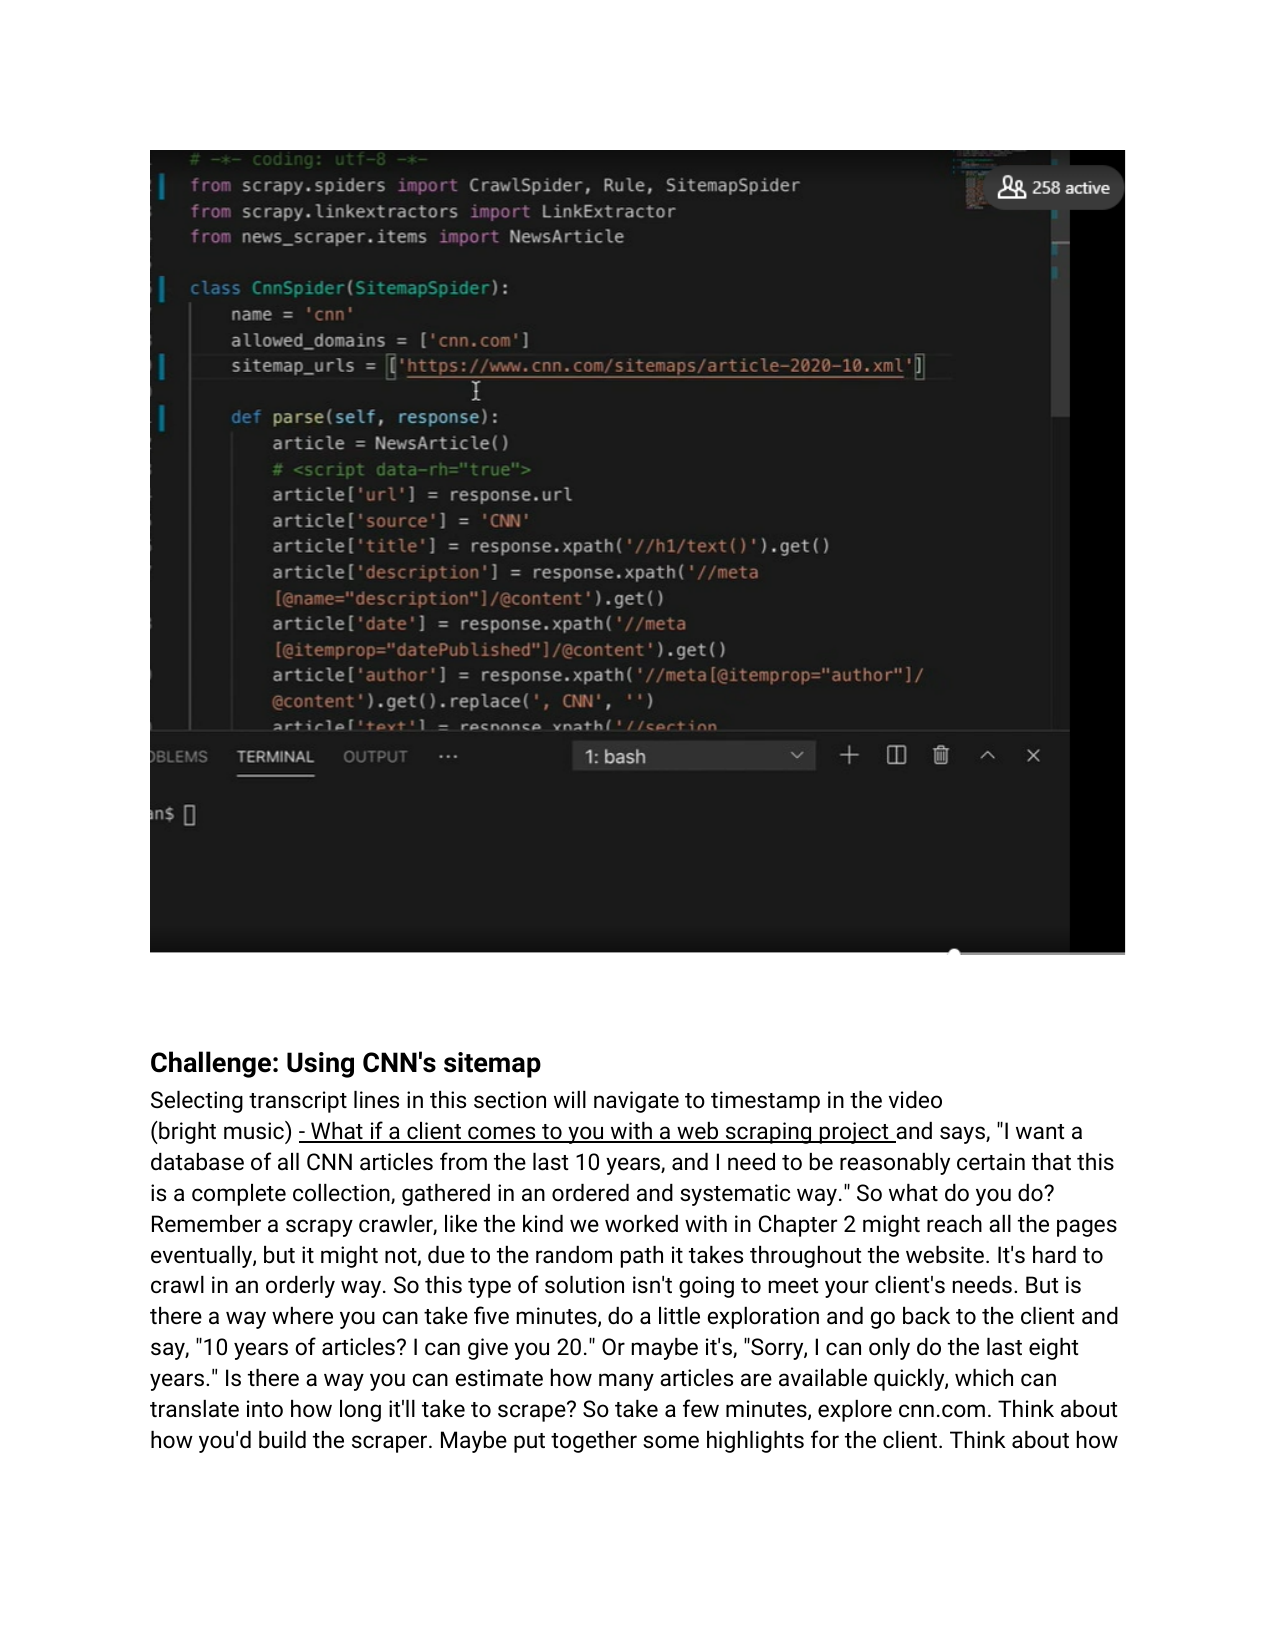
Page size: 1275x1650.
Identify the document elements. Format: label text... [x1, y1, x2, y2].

subtitle Challenge: Using CNN's sitemap [150, 1048, 1125, 1079]
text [150, 1118, 1125, 1454]
text Selecting transcript lines in this section will navigate to timestamp in the video [150, 1088, 1125, 1114]
picture [150, 150, 1125, 955]
